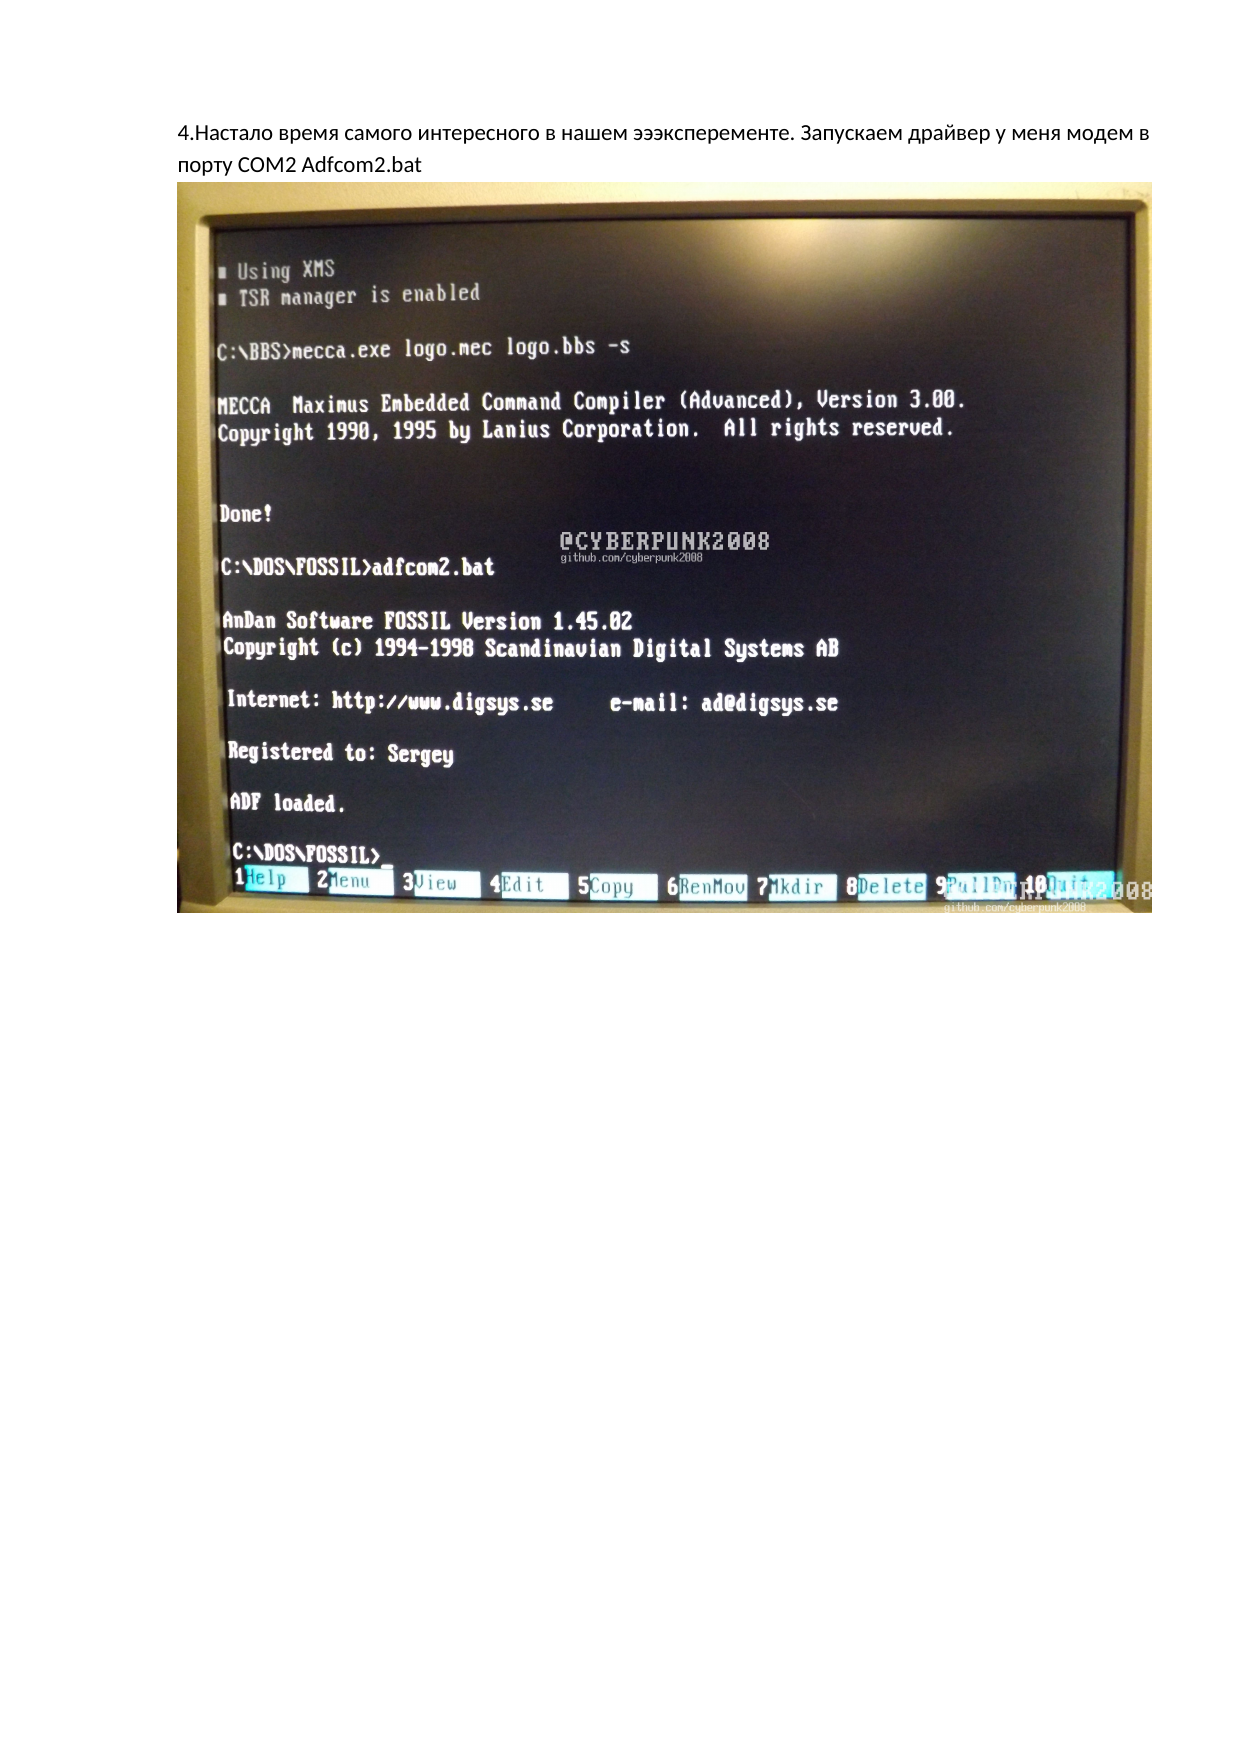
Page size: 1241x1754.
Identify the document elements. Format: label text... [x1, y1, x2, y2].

picture [177, 182, 1152, 913]
text 4.Настало время самого интересного в нашем эээксперементе. Запускаем драйвер у меня модем в порту COM2 Adfcom2.bat [177, 118, 1152, 182]
